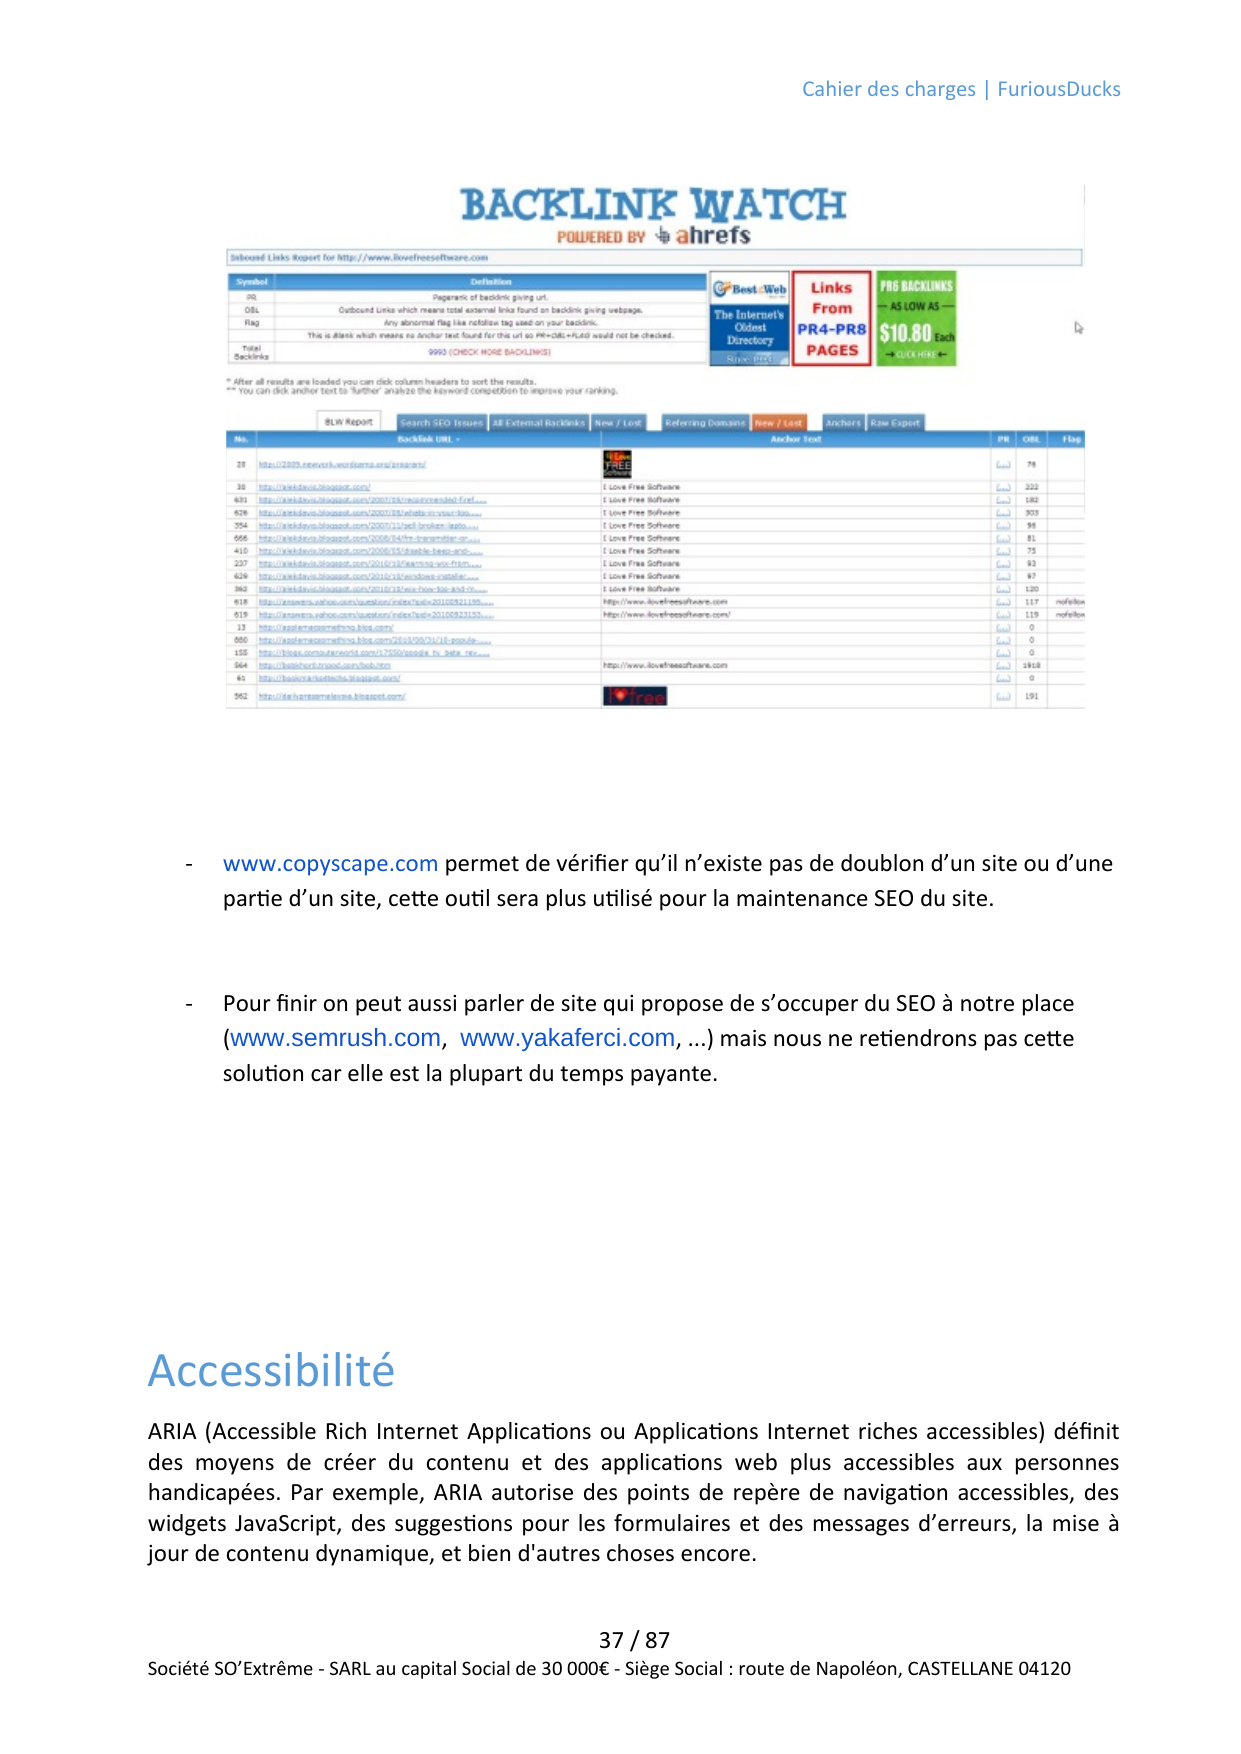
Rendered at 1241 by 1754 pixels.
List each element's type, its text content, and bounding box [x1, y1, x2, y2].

list Pour finir on peut aussi parler de site qui propose de s’occuper du SEO à notre place (www.semrush.com, www.yakaferci.com, ...) mais nous ne retiendrons pas cette solution car elle est la plupart du temps payante. [185, 988, 1121, 1088]
text ARIA (Accessible Rich Internet Applications ou Applications Internet riches accessibles) définit des moyens de créer du contenu et des applications web plus accessibles aux personnes handicapées. Par exemple, ARIA autorise des points de repère de navigation accessibles, des widgets JavaScript, des suggestions pour les formulaires et des messages d’erreurs, la mise à jour de contenu dynamique, et bien d'autres choses encore. [148, 1415, 1121, 1568]
list www.copyscape.com permet de vérifier qu’il n’existe pas de doublon d’un site ou d’une partie d’un site, cette outil sera plus utilisé pour la maintenance SEO du site. [185, 848, 1121, 913]
text Accessibilité [148, 1338, 1121, 1399]
picture [225, 185, 1085, 709]
